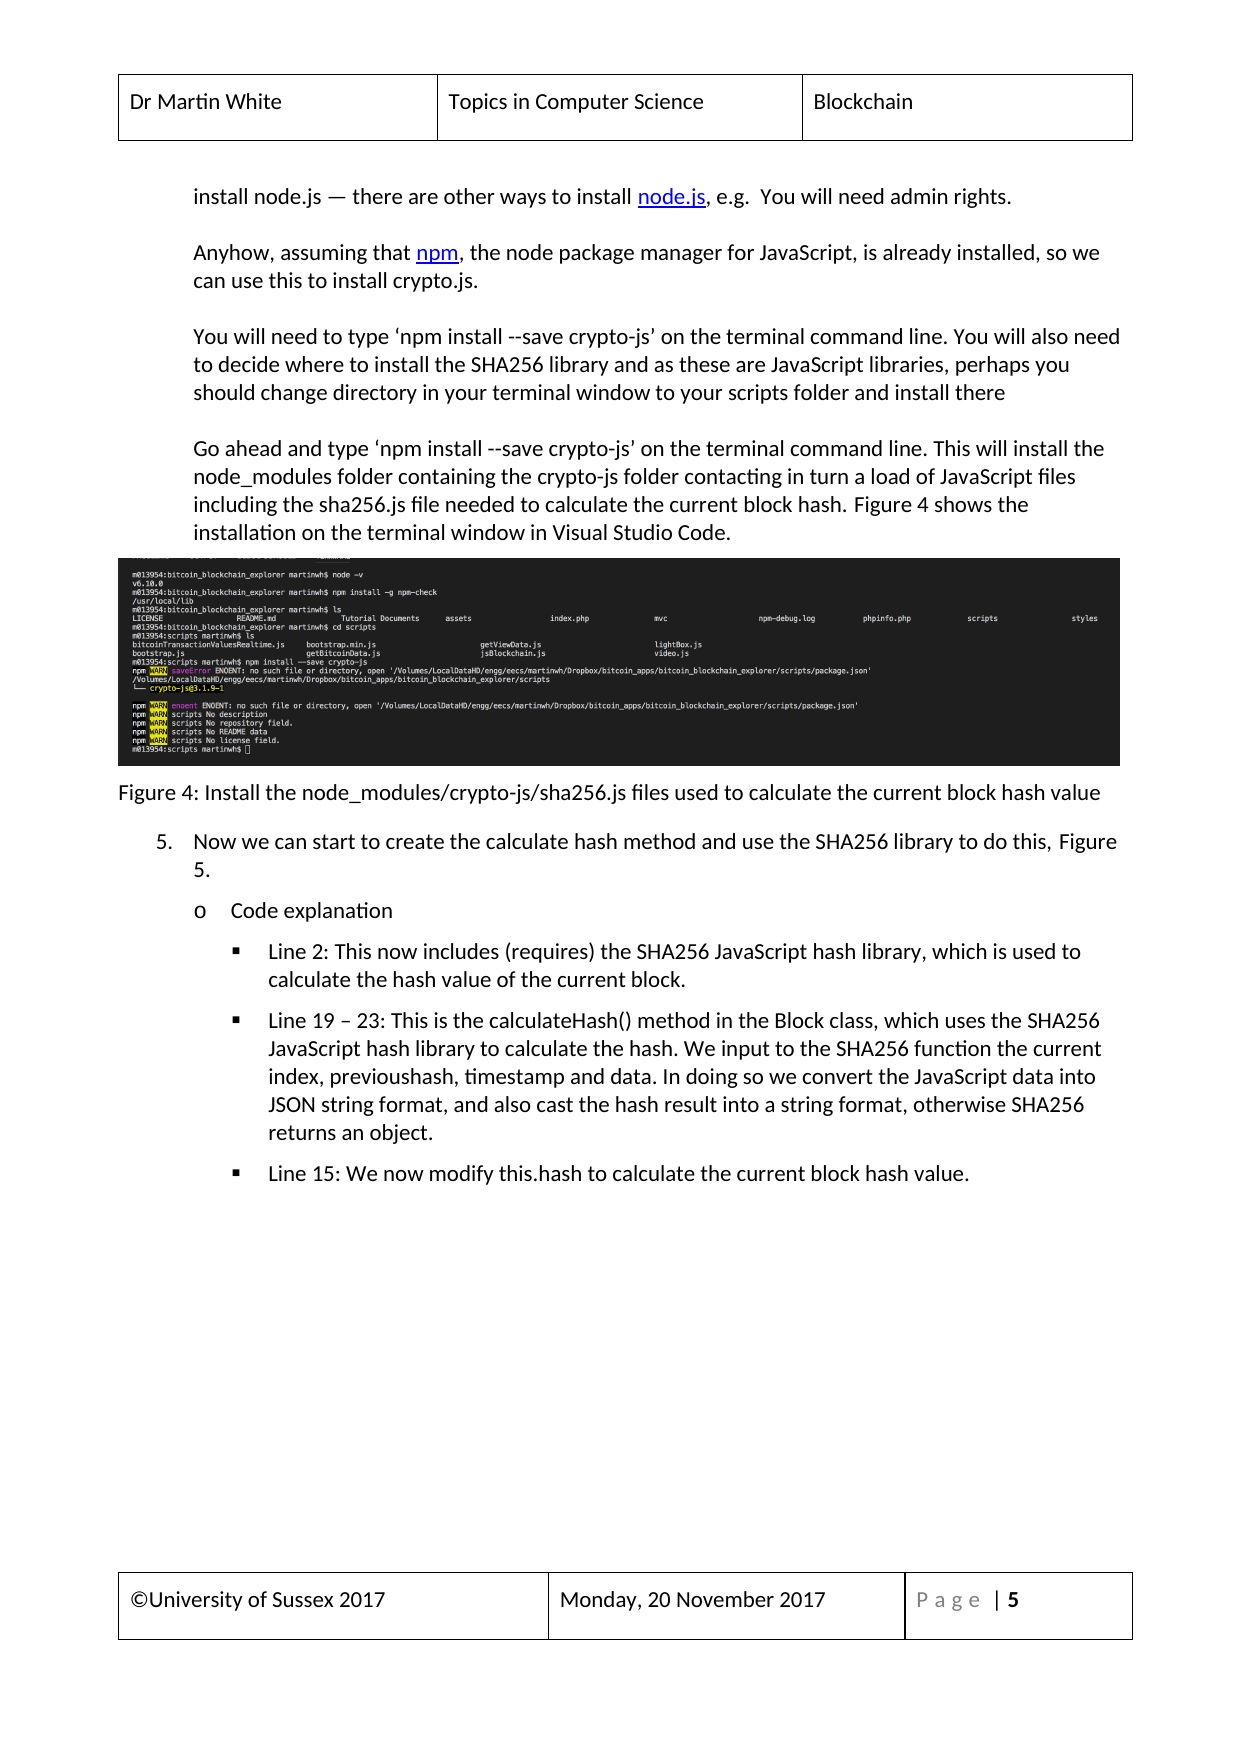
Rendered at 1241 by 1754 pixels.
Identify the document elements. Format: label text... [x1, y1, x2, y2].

list Code explanation [193, 896, 1122, 925]
list Line 2: This now includes (requires) the SHA256 JavaScript hash library, which is used to calculate the hash value of the current block. [231, 937, 1122, 993]
list Line 19 – 23: This is the calculateHash() method in the Block class, which uses the SHA256 JavaScript hash library to calculate the hash. We input to the SHA256 function the current index, previoushash, timestamp and data. In doing so we convert the JavaScript data into JSON string format, and also cast the hash result into a string format, otherwise SHA256 returns an object. [231, 1006, 1122, 1146]
list Line 15: We now modify this.hash to calculate the current block hash value. [231, 1159, 1122, 1187]
picture [118, 558, 1120, 766]
list Now we can start to create the calculate hash method and use the SHA256 library to do this, Figure 5. [156, 827, 1122, 883]
text Figure 4: Install the node_modules/crypto-js/sha256.js files used to calculate the current block hash value [118, 778, 1122, 806]
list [156, 182, 1122, 546]
